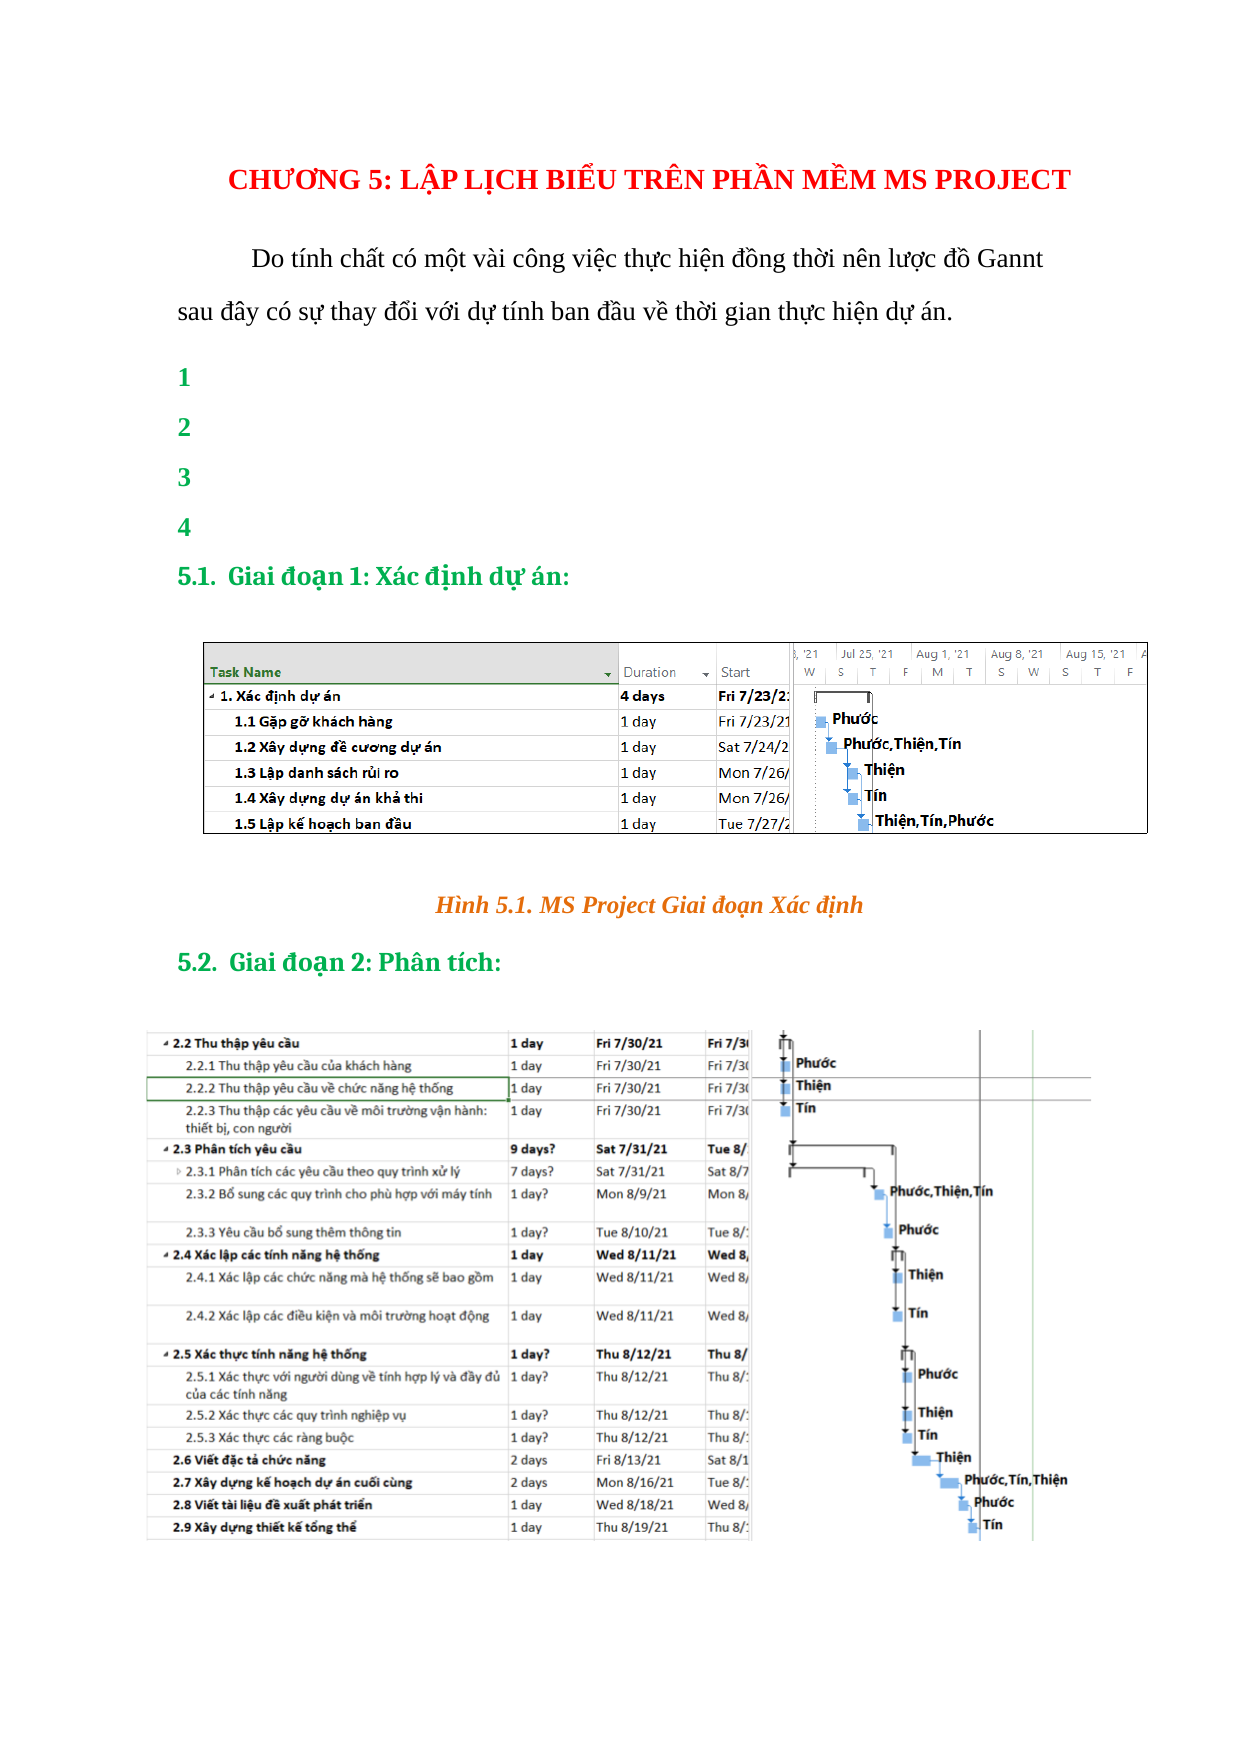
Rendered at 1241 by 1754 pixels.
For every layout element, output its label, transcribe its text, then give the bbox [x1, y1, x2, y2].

picture [204, 643, 1147, 833]
text Do tính chất có một vài công việc thực hiện đồng thời nên lược đồ Gannt [177, 239, 1122, 277]
subtitle Giai đoạn 1: Xác định dự án: [177, 558, 1122, 595]
picture [146, 1030, 1092, 1541]
subtitle Giai đoạn 2: Phân tích: [177, 944, 1122, 982]
text sau đây có sự thay đổi với dự tính ban đầu về thời gian thực hiện dự án. [177, 292, 1122, 330]
subtitle LẬP LỊCH BIỂU TRÊN PHẦN MỀM MS PROJECT [177, 160, 1122, 198]
